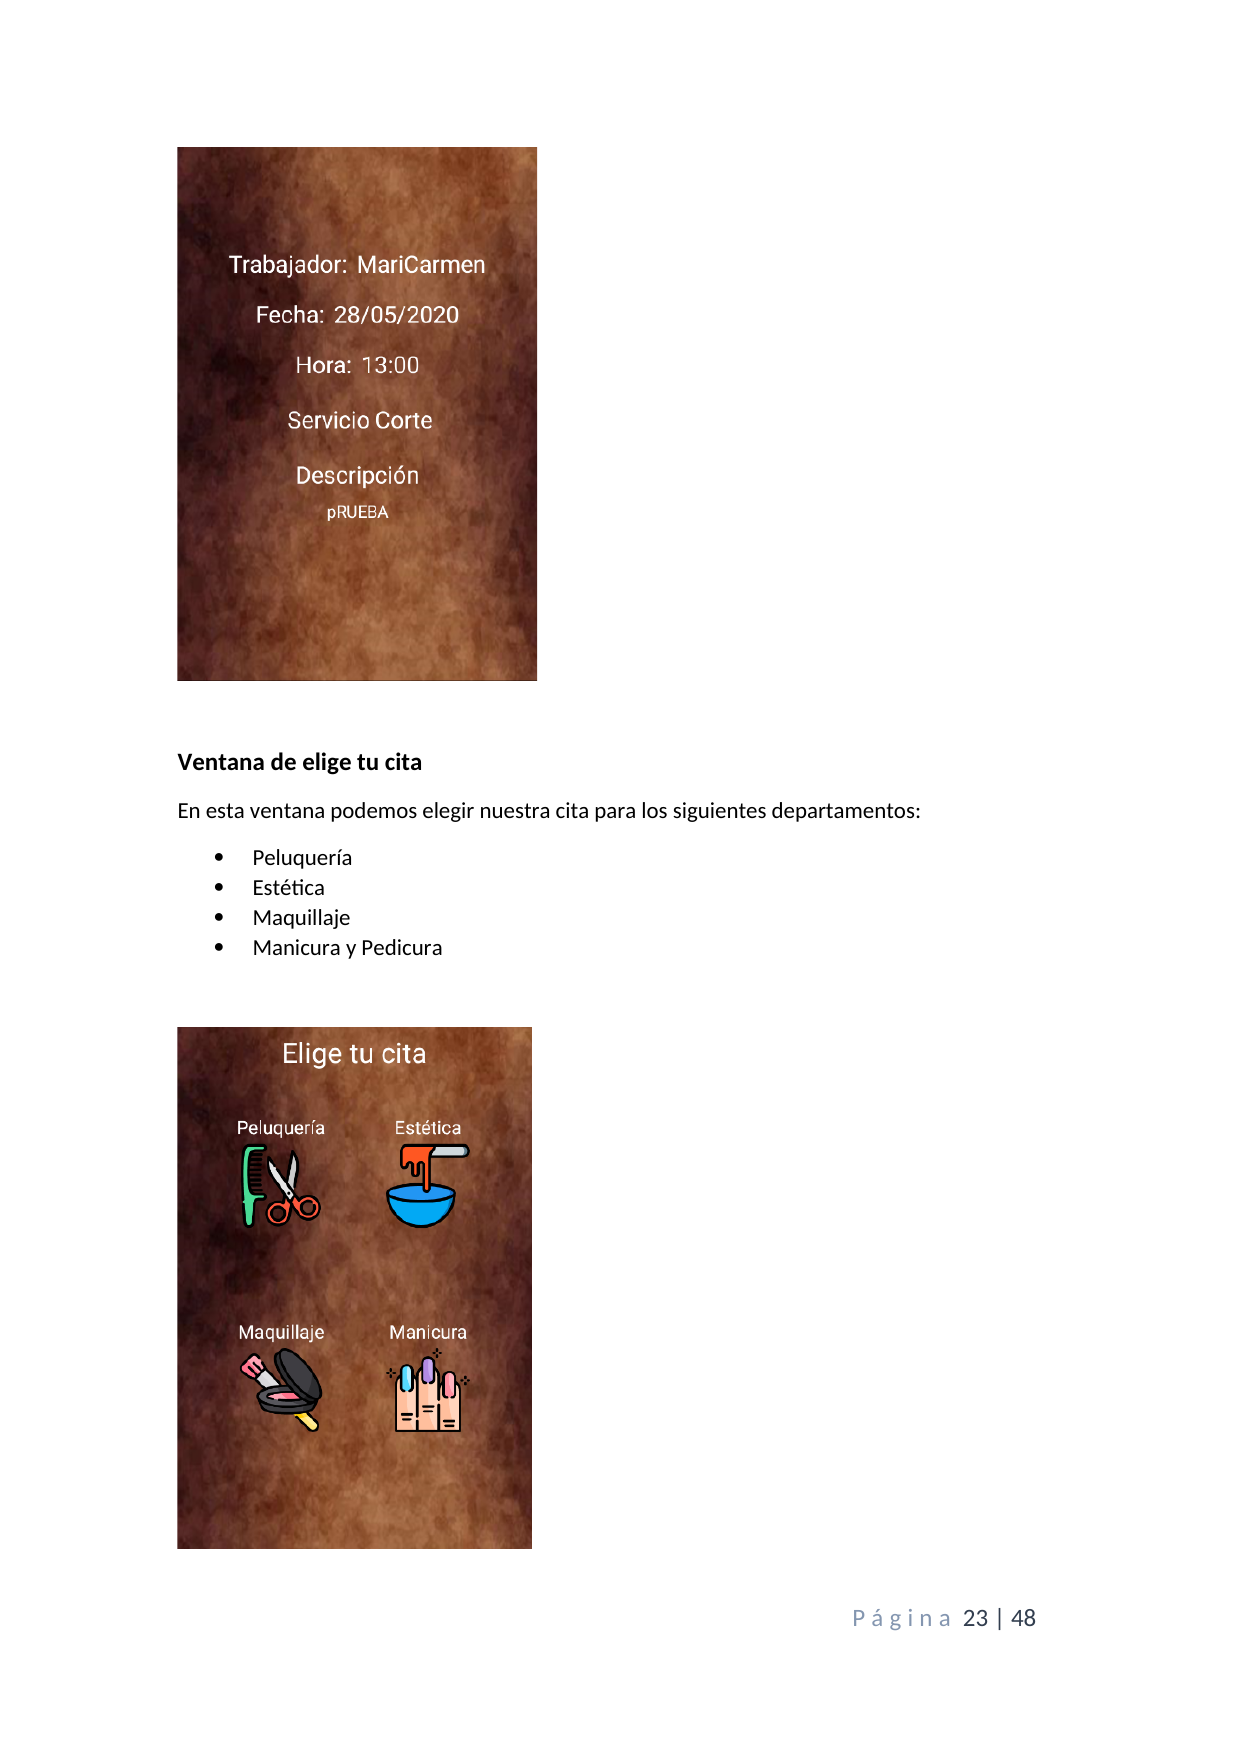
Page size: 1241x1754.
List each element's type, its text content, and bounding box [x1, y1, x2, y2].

list Manicura y Pedicura [215, 933, 1063, 961]
list Estética [215, 873, 1063, 901]
picture [177, 1027, 532, 1549]
picture [177, 147, 538, 681]
list Maquillaje [215, 903, 1063, 931]
text En esta ventana podemos elegir nuestra cita para los siguientes departamentos: [177, 796, 1063, 824]
list Peluquería [215, 843, 1063, 871]
subtitle Ventana de elige tu cita [177, 746, 1063, 777]
